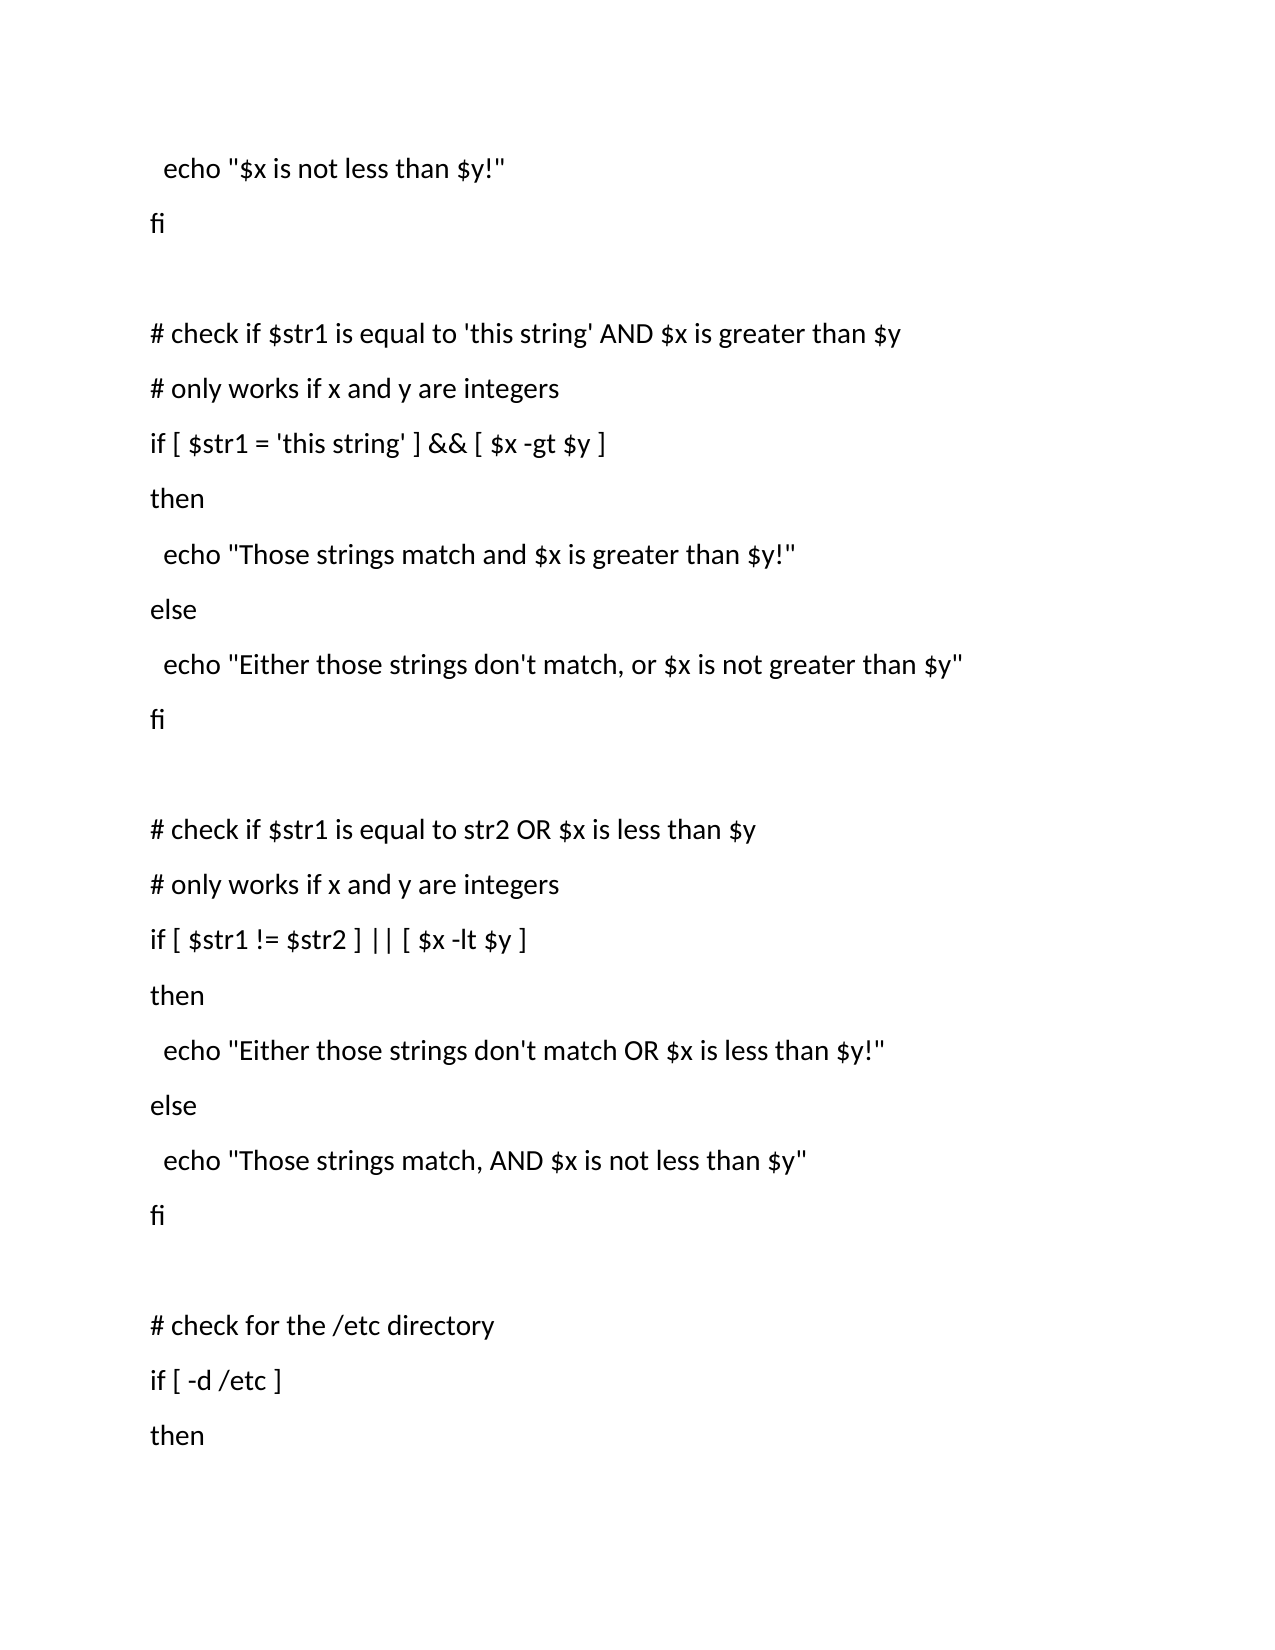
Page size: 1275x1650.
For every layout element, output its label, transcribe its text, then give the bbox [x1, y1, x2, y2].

text # only works if x and y are integers [150, 866, 1125, 902]
text # only works if x and y are integers [150, 370, 1125, 406]
text # check for the /etc directory [150, 1307, 1125, 1343]
text if [ $str1 = 'this string' ] && [ $x -gt $y ] [150, 426, 1125, 461]
text # check if $str1 is equal to str2 OR $x is less than $y [150, 811, 1125, 847]
text else [150, 1087, 1125, 1122]
text if [ -d /etc ] [150, 1362, 1125, 1398]
text then [150, 481, 1125, 516]
text then [150, 977, 1125, 1012]
text if [ $str1 != $str2 ] || [ $x -lt $y ] [150, 921, 1125, 957]
text echo "Either those strings don't match, or $x is not greater than $y" [150, 646, 1125, 682]
text else [150, 591, 1125, 626]
text echo "Those strings match, AND $x is not less than $y" [150, 1142, 1125, 1177]
text # check if $str1 is equal to 'this string' AND $x is greater than $y [150, 315, 1125, 351]
text fi [150, 1197, 1125, 1233]
text echo "$x is not less than $y!" [150, 150, 1125, 186]
text echo "Those strings match and $x is greater than $y!" [150, 536, 1125, 571]
text then [150, 1417, 1125, 1453]
text echo "Either those strings don't match OR $x is less than $y!" [150, 1032, 1125, 1067]
text fi [150, 701, 1125, 737]
text fi [150, 205, 1125, 241]
